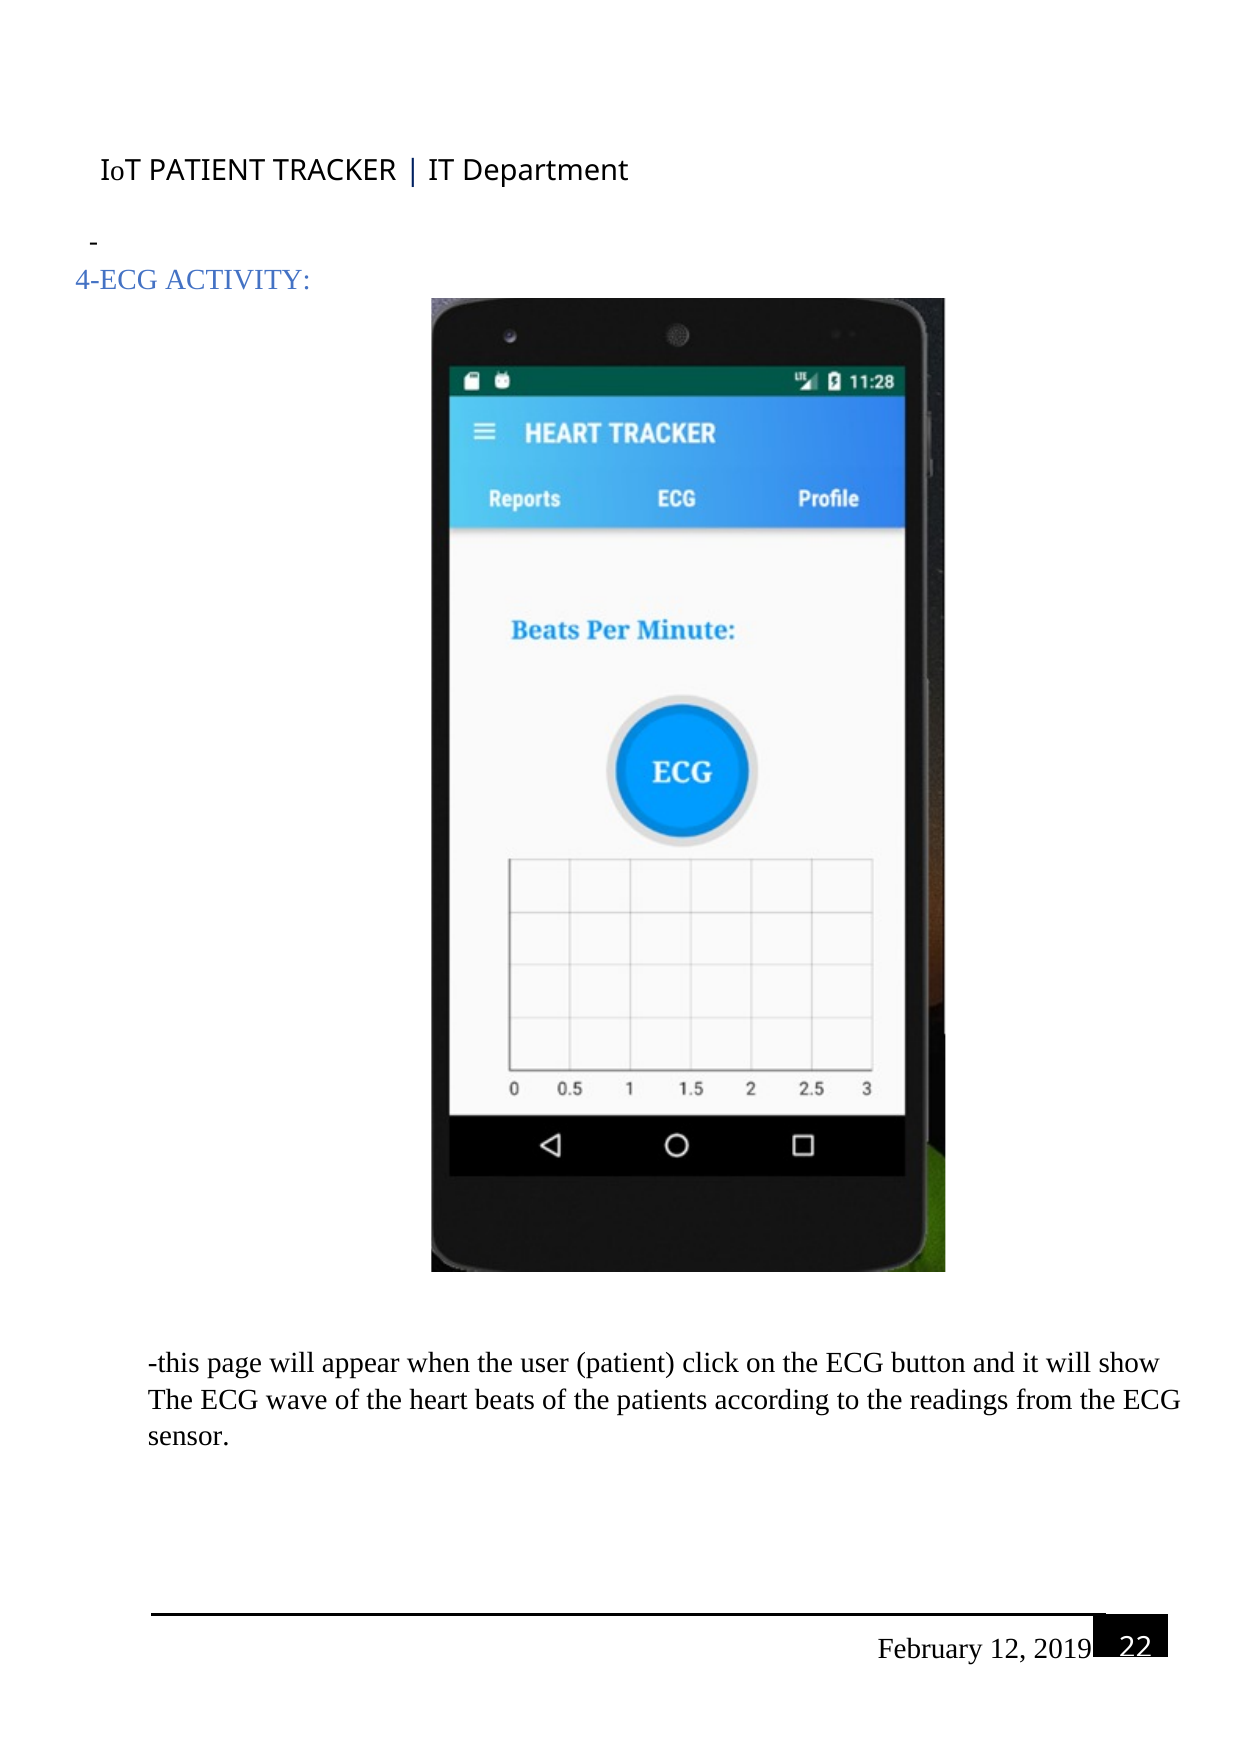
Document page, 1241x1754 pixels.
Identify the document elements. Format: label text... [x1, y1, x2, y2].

text -this page will appear when the user (patient) click on the ECG button and it will show [148, 1346, 1229, 1379]
text 4-ECG ACTIVITY: [75, 262, 1229, 295]
text The ECG wave of the heart beats of the patients according to the readings from the ECG sensor. [148, 1382, 1229, 1451]
picture [431, 298, 946, 1272]
